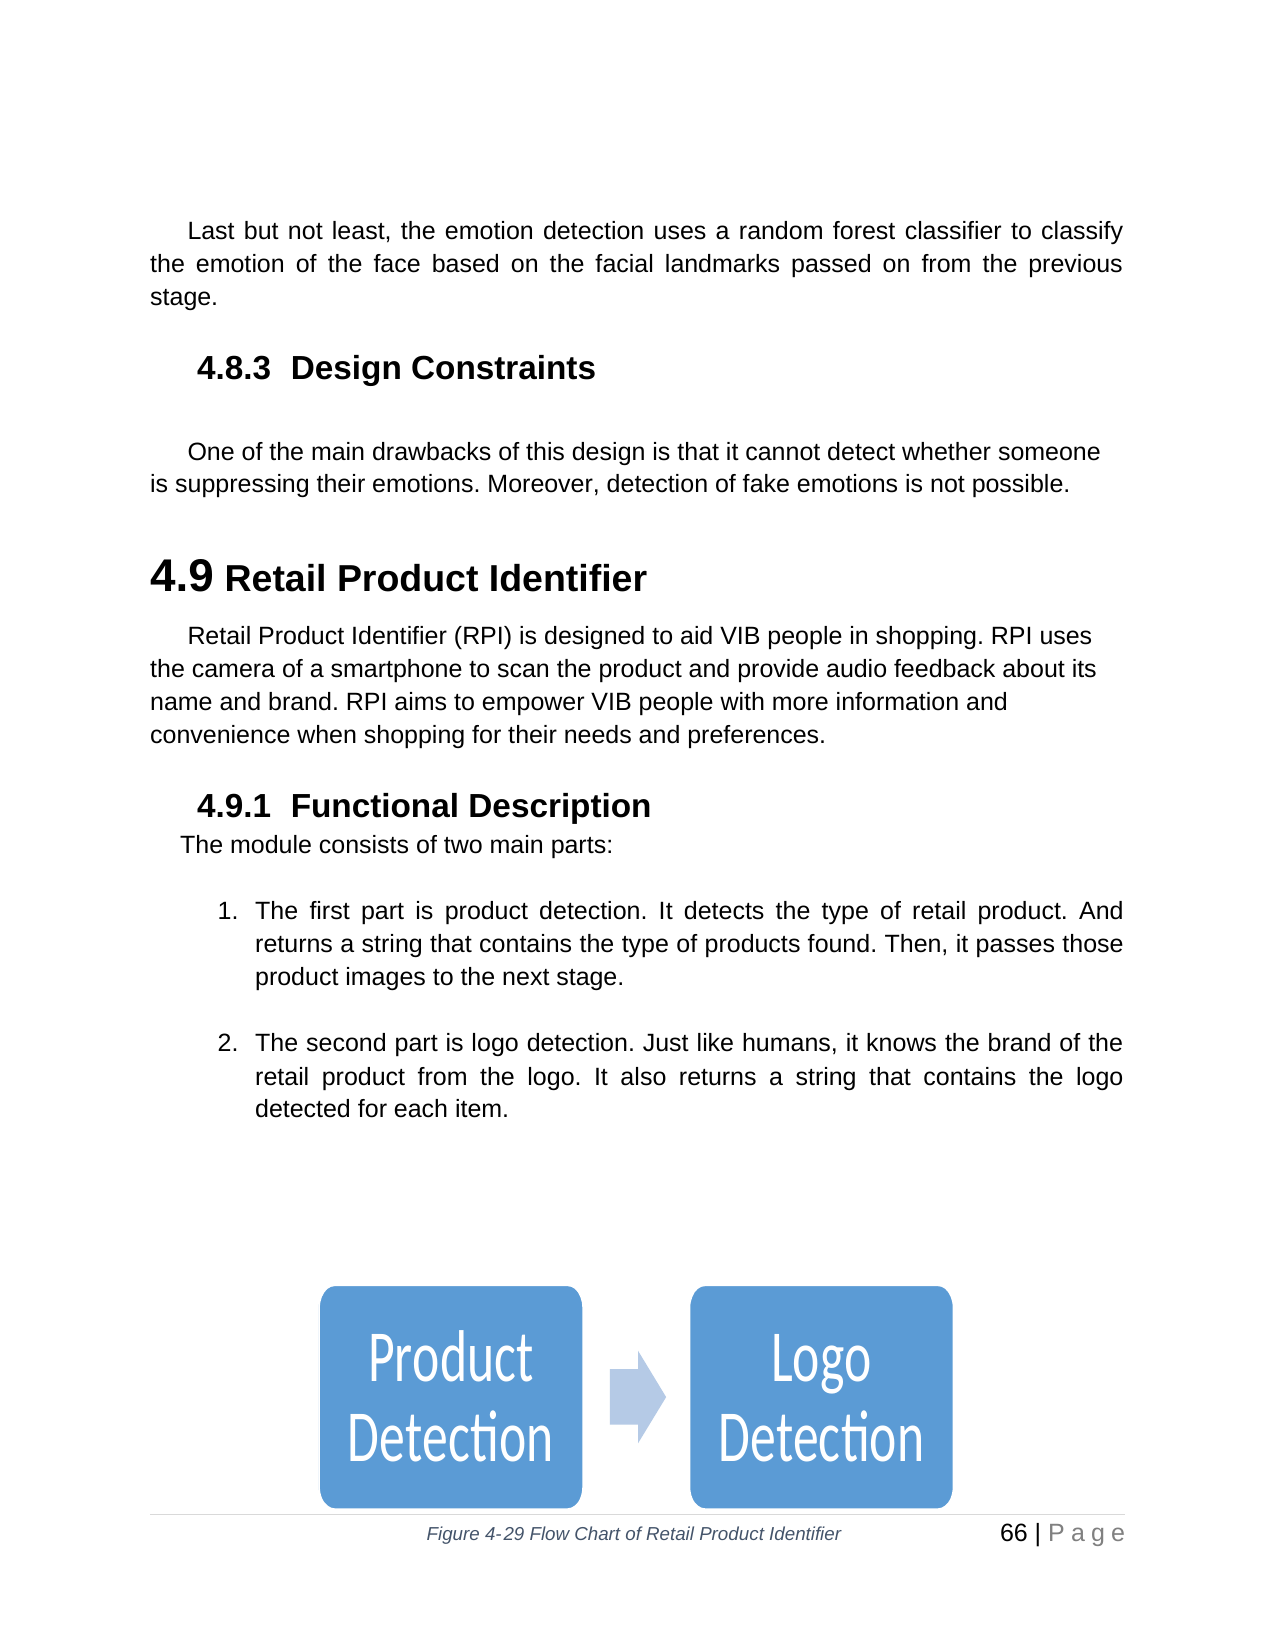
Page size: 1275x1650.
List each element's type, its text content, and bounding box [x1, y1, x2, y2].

text The module consists of two main parts: [150, 830, 1125, 859]
list The second part is logo detection. Just like humans, it knows the brand of the retail product from the logo. It also returns a string that contains the logo detected for each item. [217, 1028, 1125, 1123]
subtitle Design Constraints [197, 348, 1125, 387]
subtitle Functional Description [197, 786, 1125, 824]
text Last but not least, the emotion detection uses a random forest classifier to classify the emotion of the face based on the facial landmarks passed on from the previous stage. [150, 216, 1125, 311]
list The first part is product detection. It detects the type of retail product. And returns a string that contains the type of products found. Then, it passes those product images to the next stage. [217, 896, 1125, 991]
text One of the main drawbacks of this design is that it cannot detect whether someone is suppressing their emotions. Moreover, detection of fake emotions is not possible. [150, 436, 1125, 498]
text Retail Product Identifier (RPI) is designed to aid VIB people in shopping. RPI uses the camera of a smartphone to scan the product and provide audio feedback about its name and brand. RPI aims to empower VIB people with more information and convenience when shopping for their needs and preferences. [150, 621, 1125, 749]
subtitle Retail Product Identifier [150, 548, 1125, 601]
